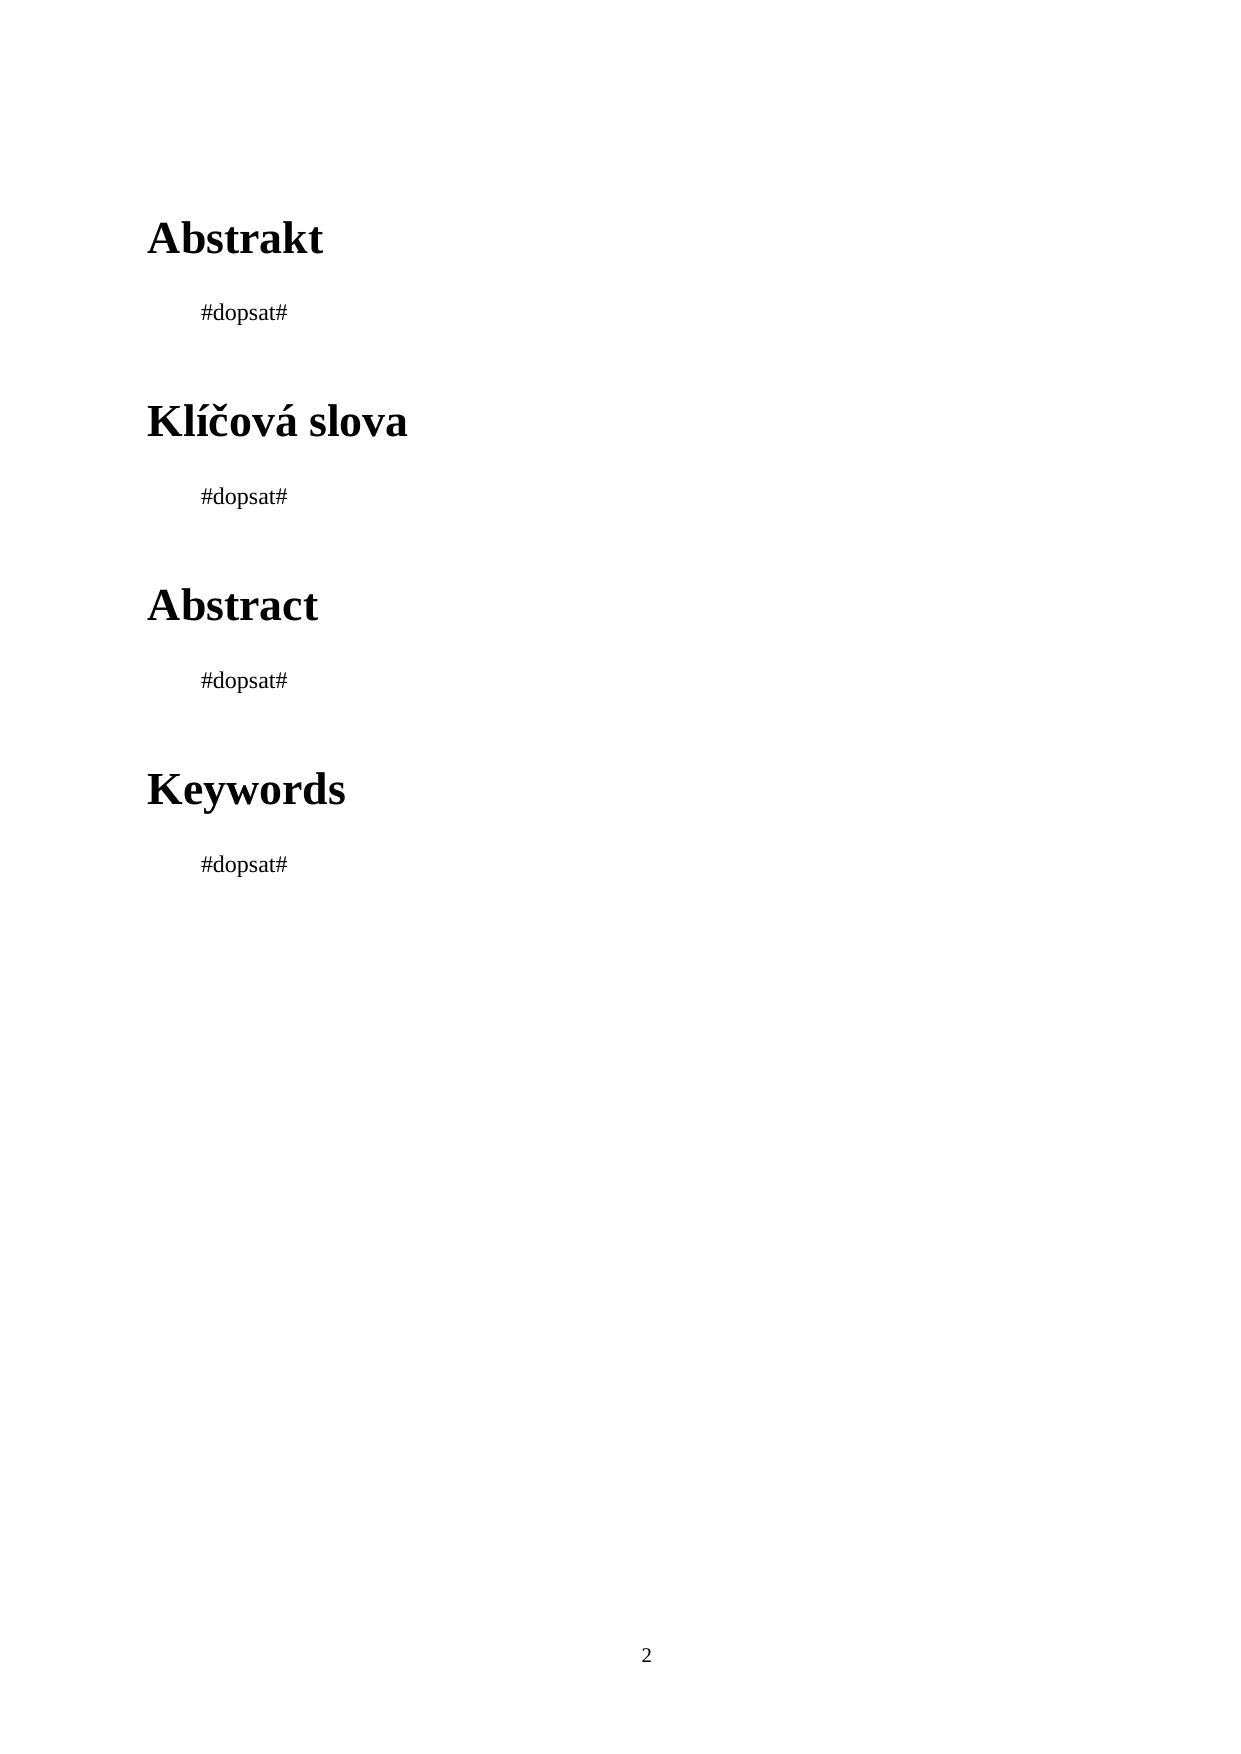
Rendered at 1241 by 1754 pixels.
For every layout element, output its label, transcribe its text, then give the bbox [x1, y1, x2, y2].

text Klíčová slova [148, 394, 1092, 447]
text Abstract [148, 578, 1092, 631]
text #dopsat# [148, 298, 1092, 326]
text #dopsat# [148, 850, 1092, 878]
text Keywords [148, 762, 1092, 814]
text #dopsat# [148, 666, 1092, 694]
text Abstrakt [148, 210, 1092, 263]
text #dopsat# [148, 482, 1092, 510]
